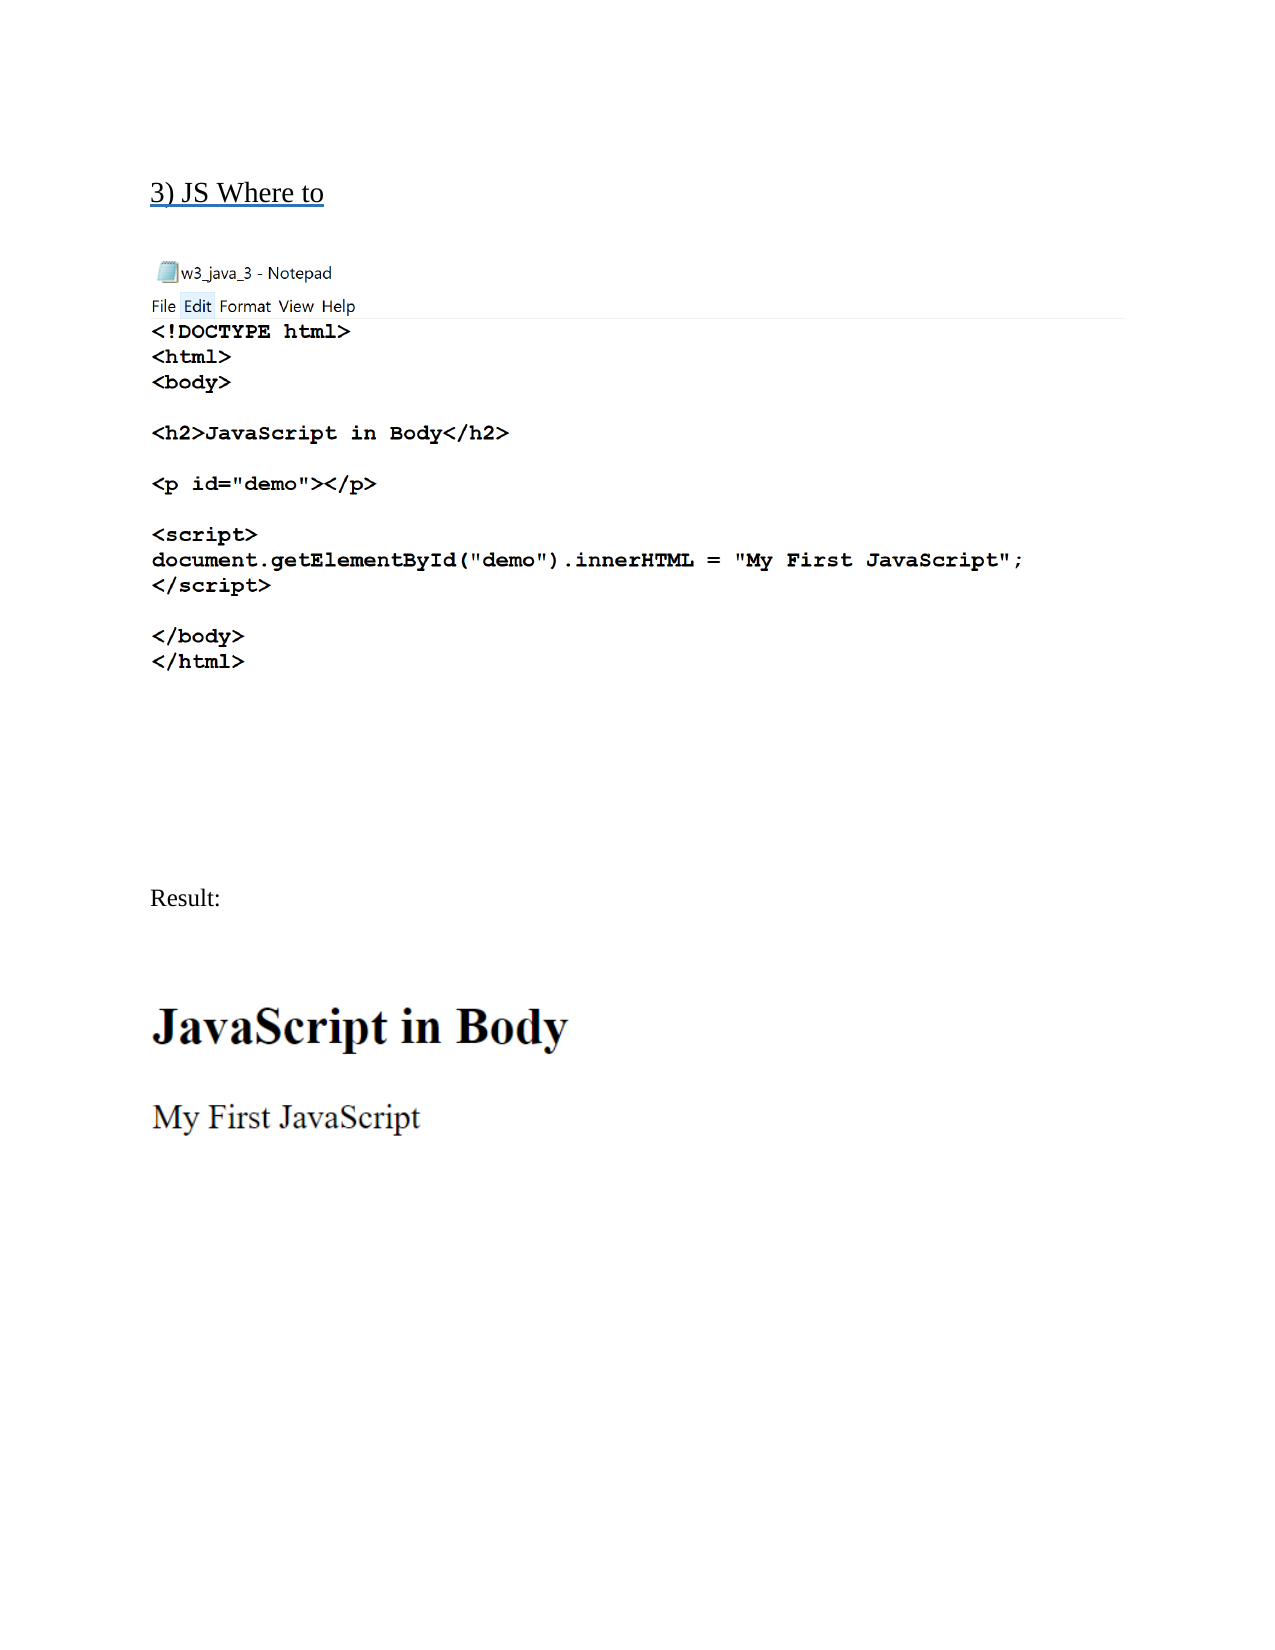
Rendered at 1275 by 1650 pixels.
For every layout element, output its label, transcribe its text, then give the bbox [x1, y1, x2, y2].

picture [150, 976, 987, 1176]
picture [150, 257, 1125, 724]
subtitle 3) JS Where to [150, 175, 1125, 208]
text Result: [150, 883, 1125, 911]
